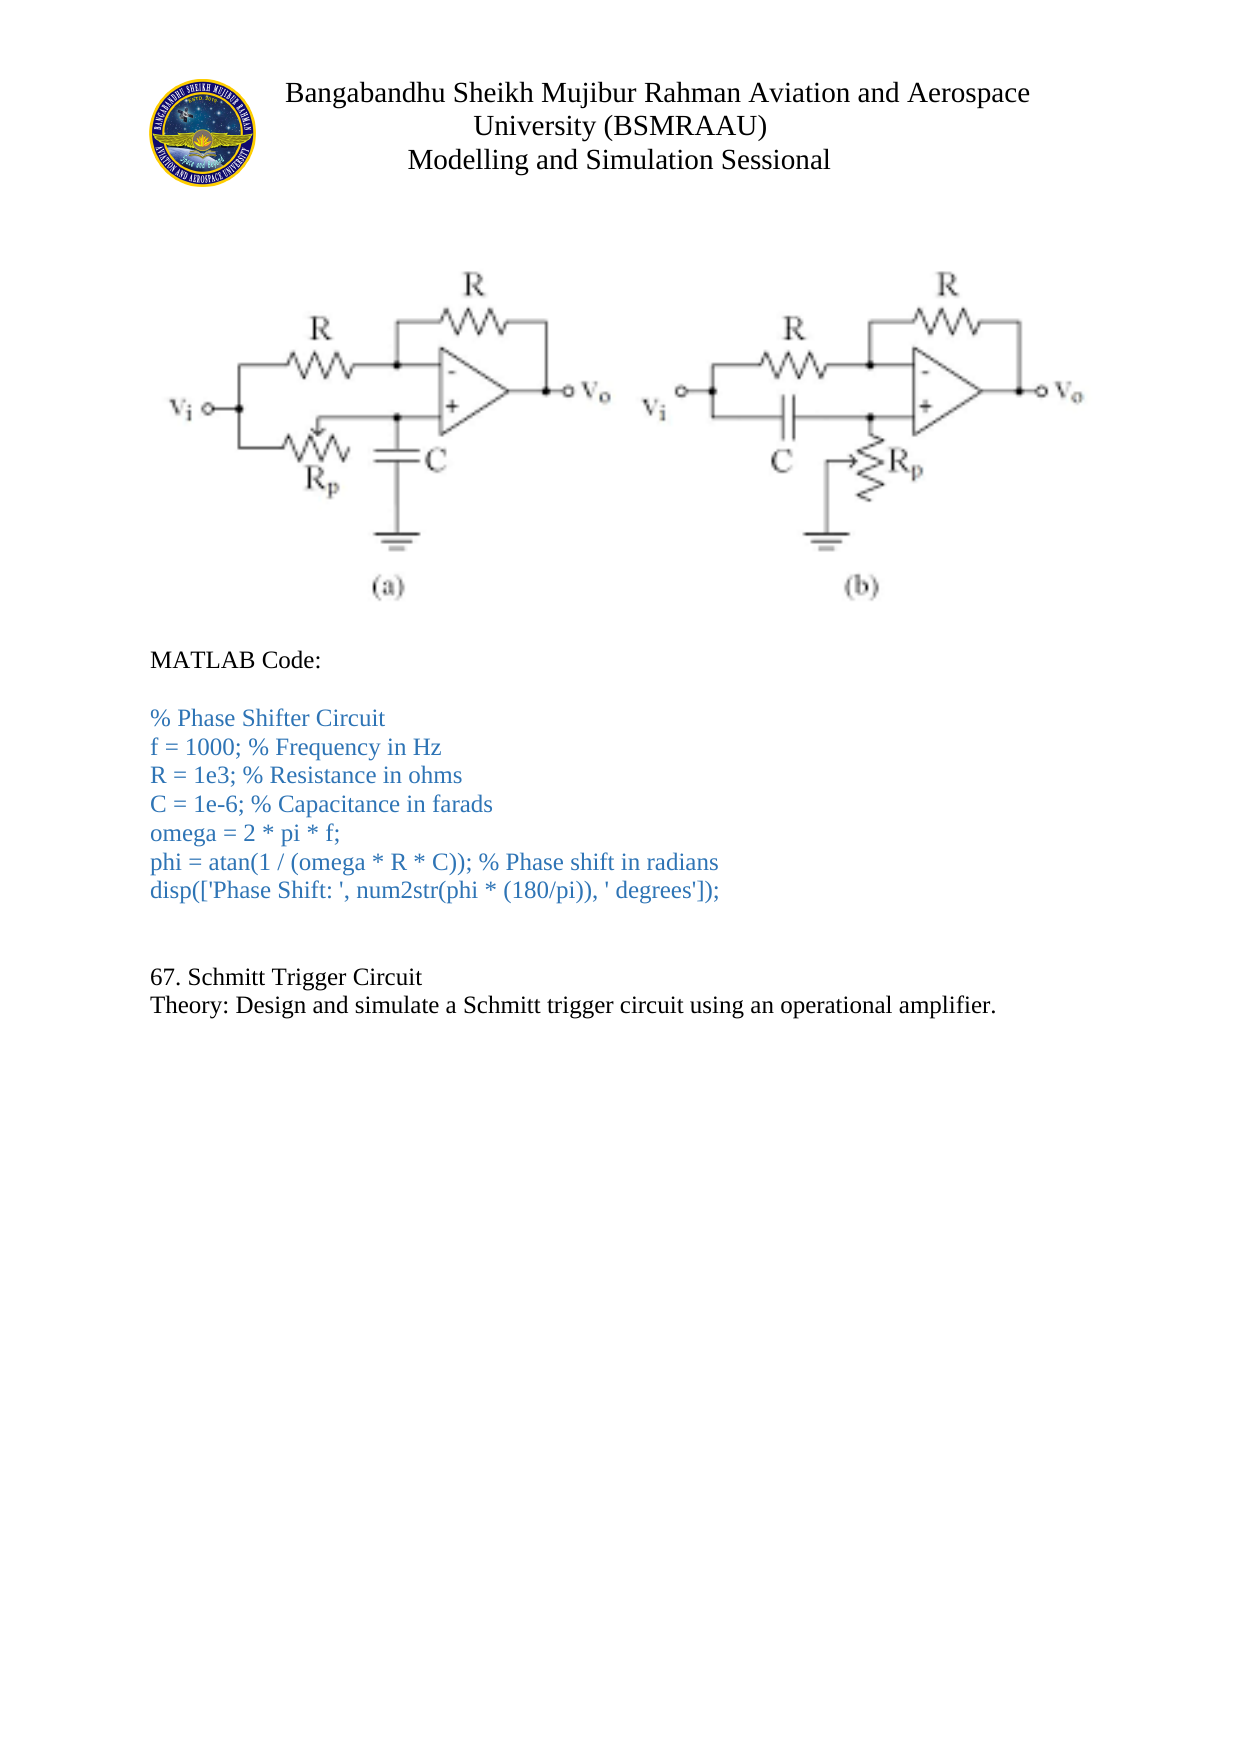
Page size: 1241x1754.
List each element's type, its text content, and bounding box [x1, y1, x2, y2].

text % Phase Shifter Circuit [150, 703, 1090, 732]
text f = 1000; % Frequency in Hz [150, 732, 1090, 760]
text phi = atan(1 / (omega * R * C)); % Phase shift in radians [150, 847, 1090, 875]
text R = 1e3; % Resistance in ohms [150, 760, 1090, 789]
text 67. Schmitt Trigger Circuit [150, 962, 1090, 990]
text omega = 2 * pi * f; [150, 818, 1090, 847]
text MATLAB Code: [150, 645, 1090, 674]
text C = 1e-6; % Capacitance in farads [150, 789, 1090, 818]
text Theory: Design and simulate a Schmitt trigger circuit using an operational amplifier. [150, 990, 1090, 1019]
picture [149, 79, 256, 187]
picture [150, 257, 1098, 617]
text disp(['Phase Shift: ', num2str(phi * (180/pi)), ' degrees']); [150, 875, 1090, 904]
